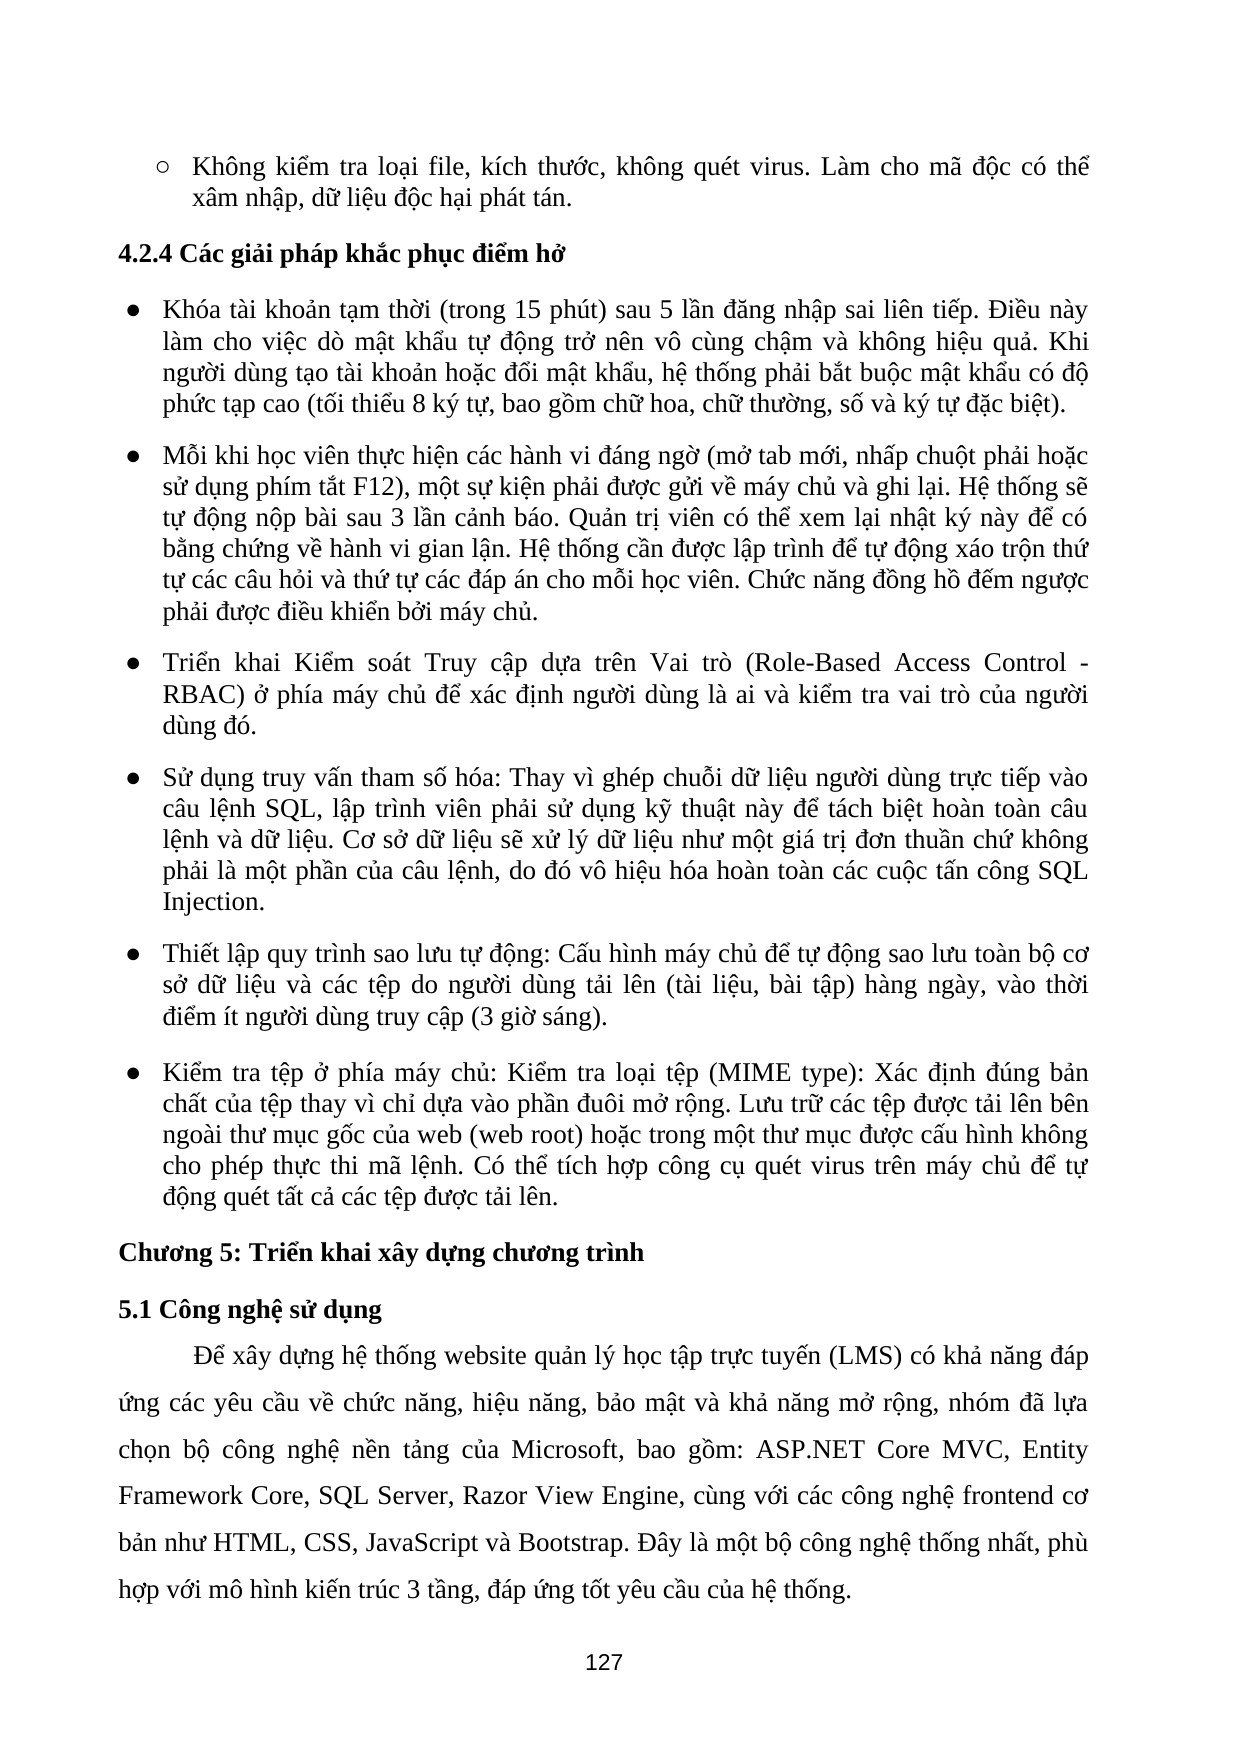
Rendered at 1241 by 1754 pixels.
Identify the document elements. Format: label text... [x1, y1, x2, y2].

subtitle 4.2.4 Các giải pháp khắc phục điểm hở [118, 237, 1090, 268]
list Thiết lập quy trình sao lưu tự động: Cấu hình máy chủ để tự động sao lưu toàn bộ cơ sở dữ liệu và các tệp do người dùng tải lên (tài liệu, bài tập) hàng ngày, vào thời điểm ít người dùng truy cập (3 giờ sáng). [125, 937, 1090, 1031]
list Mỗi khi học viên thực hiện các hành vi đáng ngờ (mở tab mới, nhấp chuột phải hoặc sử dụng phím tắt F12), một sự kiện phải được gửi về máy chủ và ghi lại. Hệ thống sẽ tự động nộp bài sau 3 lần cảnh báo. Quản trị viên có thể xem lại nhật ký này để có bằng chứng về hành vi gian lận. Hệ thống cần được lập trình để tự động xáo trộn thứ tự các câu hỏi và thứ tự các đáp án cho mỗi học viên. Chức năng đồng hồ đếm ngược phải được điều khiển bởi máy chủ. [125, 439, 1090, 626]
list Kiểm tra tệp ở phía máy chủ: Kiểm tra loại tệp (MIME type): Xác định đúng bản chất của tệp thay vì chỉ dựa vào phần đuôi mở rộng. Lưu trữ các tệp được tải lên bên ngoài thư mục gốc của web (web root) hoặc trong một thư mục được cấu hình không cho phép thực thi mã lệnh. Có thể tích hợp công cụ quét virus trên máy chủ để tự động quét tất cả các tệp được tải lên. [125, 1056, 1090, 1212]
text 5.1 Công nghệ sử dụng [118, 1293, 1090, 1324]
text Để xây dựng hệ thống website quản lý học tập trực tuyến (LMS) có khả năng đáp ứng các yêu cầu về chức năng, hiệu năng, bảo mật và khả năng mở rộng, nhóm đã lựa chọn bộ công nghệ nền tảng của Microsoft, bao gồm: ASP.NET Core MVC, Entity Framework Core, SQL Server, Razor View Engine, cùng với các công nghệ frontend cơ bản như HTML, CSS, JavaScript và Bootstrap. Đây là một bộ công nghệ thống nhất, phù hợp với mô hình kiến trúc 3 tầng, đáp ứng tốt yêu cầu của hệ thống. [118, 1339, 1090, 1604]
subtitle Chương 5: Triển khai xây dựng chương trình [118, 1237, 1090, 1268]
list Sử dụng truy vấn tham số hóa: Thay vì ghép chuỗi dữ liệu người dùng trực tiếp vào câu lệnh SQL, lập trình viên phải sử dụng kỹ thuật này để tách biệt hoàn toàn câu lệnh và dữ liệu. Cơ sở dữ liệu sẽ xử lý dữ liệu như một giá trị đơn thuần chứ không phải là một phần của câu lệnh, do đó vô hiệu hóa hoàn toàn các cuộc tấn công SQL Injection. [125, 761, 1090, 917]
list Không kiểm tra loại file, kích thước, không quét virus. Làm cho mã độc có thể xâm nhập, dữ liệu độc hại phát tán. [154, 150, 1090, 212]
list Khóa tài khoản tạm thời (trong 15 phút) sau 5 lần đăng nhập sai liên tiếp. Điều này làm cho việc dò mật khẩu tự động trở nên vô cùng chậm và không hiệu quả. Khi người dùng tạo tài khoản hoặc đổi mật khẩu, hệ thống phải bắt buộc mật khẩu có độ phức tạp cao (tối thiểu 8 ký tự, bao gồm chữ hoa, chữ thường, số và ký tự đặc biệt). [125, 293, 1090, 418]
list Triển khai Kiểm soát Truy cập dựa trên Vai trò (Role-Based Access Control - RBAC) ở phía máy chủ để xác định người dùng là ai và kiểm tra vai trò của người dùng đó. [125, 647, 1090, 740]
